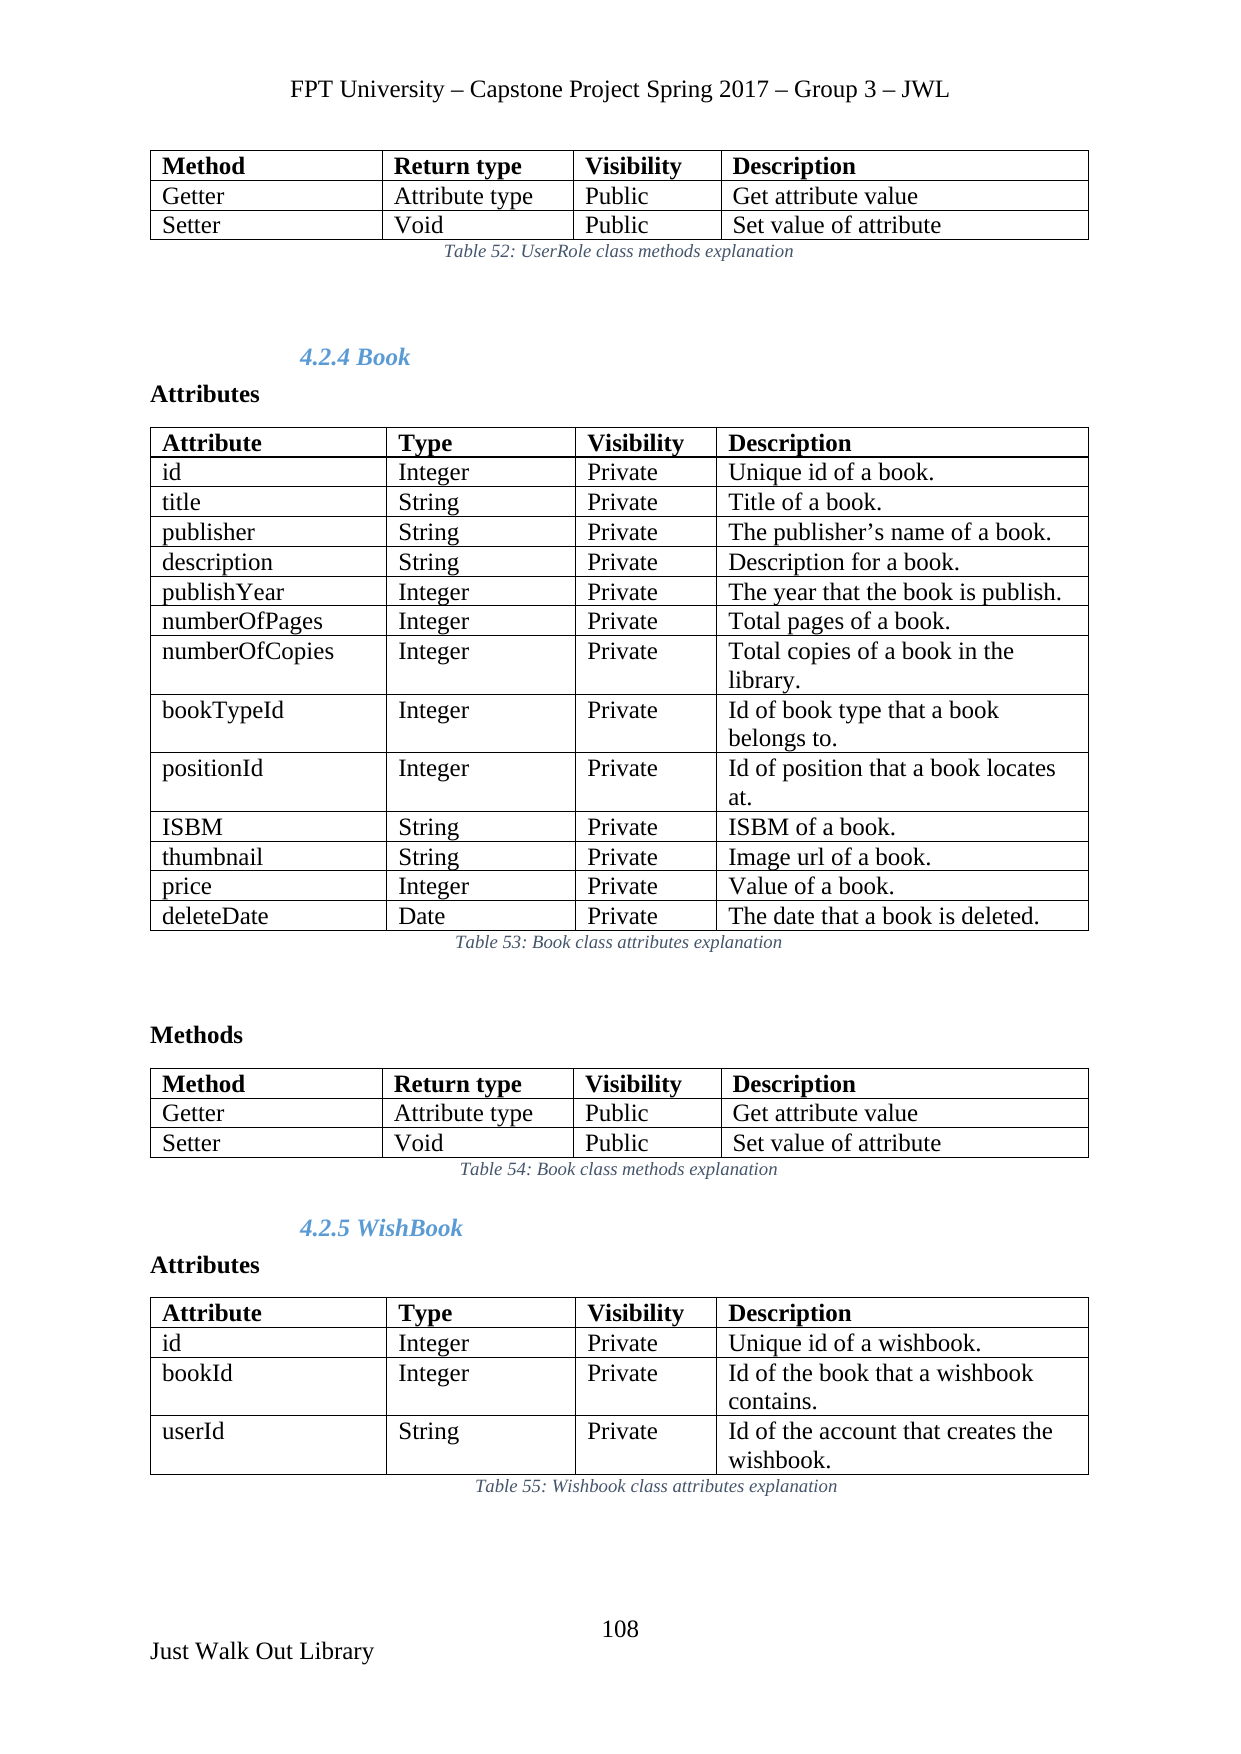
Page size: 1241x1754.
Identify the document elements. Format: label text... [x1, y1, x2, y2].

table_header Type [387, 428, 575, 456]
table_cell Private [576, 458, 716, 486]
table_cell id [151, 1328, 386, 1357]
table_header Visibility [574, 151, 721, 180]
table_cell numberOfCopies [151, 636, 386, 694]
table_cell Attribute type [383, 181, 573, 209]
table_cell Void [383, 1128, 573, 1157]
table_cell Private [576, 1358, 716, 1415]
table_cell Private [576, 1416, 716, 1474]
table_cell id [151, 458, 386, 486]
table_cell Total pages of a book. [717, 606, 1088, 635]
table_cell Public [574, 181, 721, 209]
table_cell bookId [151, 1358, 386, 1415]
table_cell ISBM of a book. [717, 812, 1088, 841]
table_cell Private [576, 842, 716, 870]
table_cell title [151, 487, 386, 516]
table_cell Private [576, 1328, 716, 1357]
table_cell Get attribute value [722, 181, 1088, 209]
table_cell Private [576, 606, 716, 635]
table_cell Table 53: Book class attributes explanation [151, 931, 1088, 1021]
table_cell Integer [387, 577, 575, 605]
table_cell Table 54: Book class methods explanation [151, 1158, 1088, 1200]
table_cell Id of position that a book locates at. [717, 753, 1088, 811]
table_header Description [717, 428, 1088, 456]
table_header Return type [383, 1069, 573, 1097]
table_cell Private [576, 695, 716, 752]
table_cell ISBM [151, 812, 386, 841]
table_cell Integer [387, 606, 575, 635]
table_cell Getter [151, 1099, 382, 1127]
table_cell String [387, 547, 575, 576]
subtitle WishBook [300, 1213, 1090, 1242]
text Attributes [150, 1250, 1090, 1279]
table_cell Date [387, 901, 575, 930]
subtitle Book [300, 342, 1090, 371]
table_cell Setter [151, 1128, 382, 1157]
table_cell Unique id of a wishbook. [717, 1328, 1088, 1357]
table_cell Private [576, 636, 716, 694]
table_header Description [717, 1298, 1088, 1327]
table_cell Integer [387, 458, 575, 486]
table_cell Unique id of a book. [717, 458, 1088, 486]
table_header Visibility [574, 1069, 721, 1097]
table_cell thumbnail [151, 842, 386, 870]
table_header Attribute [151, 1298, 386, 1327]
table_cell Integer [387, 695, 575, 752]
table_cell Set value of attribute [722, 1128, 1088, 1157]
table_cell String [387, 517, 575, 546]
table_cell Private [576, 547, 716, 576]
table_cell The publisher’s name of a book. [717, 517, 1088, 546]
table_cell Setter [151, 211, 382, 239]
table_cell Integer [387, 871, 575, 900]
table_cell price [151, 871, 386, 900]
table_cell Void [383, 211, 573, 239]
table_cell Private [576, 871, 716, 900]
table_cell publisher [151, 517, 386, 546]
table_header Method [151, 1069, 382, 1097]
table_cell The date that a book is deleted. [717, 901, 1088, 930]
table_cell Attribute type [383, 1099, 573, 1127]
table_cell Integer [387, 1328, 575, 1357]
table_cell Image url of a book. [717, 842, 1088, 870]
table_cell Public [574, 211, 721, 239]
table_cell Getter [151, 181, 382, 209]
table_cell Id of book type that a book belongs to. [717, 695, 1088, 752]
table_cell Id of the account that creates the wishbook. [717, 1416, 1088, 1474]
table_header Visibility [576, 1298, 716, 1327]
table_header Visibility [576, 428, 716, 456]
table_cell Private [576, 812, 716, 841]
table_cell publishYear [151, 577, 386, 605]
table_cell The year that the book is publish. [717, 577, 1088, 605]
table_header Type [387, 1298, 575, 1327]
table_cell Private [576, 577, 716, 605]
table_cell Integer [387, 1358, 575, 1415]
table_cell positionId [151, 753, 386, 811]
table_header Description [722, 1069, 1088, 1097]
table_cell Private [576, 753, 716, 811]
text Attributes [150, 379, 1090, 408]
table_cell bookTypeId [151, 695, 386, 752]
table_cell Value of a book. [717, 871, 1088, 900]
table_cell Public [574, 1128, 721, 1157]
table_header Return type [383, 151, 573, 180]
table_cell deleteDate [151, 901, 386, 930]
table_cell Description for a book. [717, 547, 1088, 576]
table_cell Get attribute value [722, 1099, 1088, 1127]
table_cell userId [151, 1416, 386, 1474]
table_cell String [387, 1416, 575, 1474]
text Methods [150, 1021, 1090, 1049]
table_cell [151, 1475, 1088, 1564]
table_cell String [387, 812, 575, 841]
table_cell Private [576, 487, 716, 516]
table_cell Total copies of a book in the library. [717, 636, 1088, 694]
table_cell Title of a book. [717, 487, 1088, 516]
table_cell Integer [387, 753, 575, 811]
table_cell numberOfPages [151, 606, 386, 635]
table_header Method [151, 151, 382, 180]
table_cell Private [576, 517, 716, 546]
table_cell Public [574, 1099, 721, 1127]
table_cell Private [576, 901, 716, 930]
table_cell Integer [387, 636, 575, 694]
table_header Attribute [151, 428, 386, 456]
table_cell Table 52: UserRole class methods explanation [151, 240, 1088, 330]
table_cell Id of the book that a wishbook contains. [717, 1358, 1088, 1415]
table_cell Set value of attribute [722, 211, 1088, 239]
table_header Description [722, 151, 1088, 180]
table_cell String [387, 487, 575, 516]
table_cell String [387, 842, 575, 870]
table_cell description [151, 547, 386, 576]
